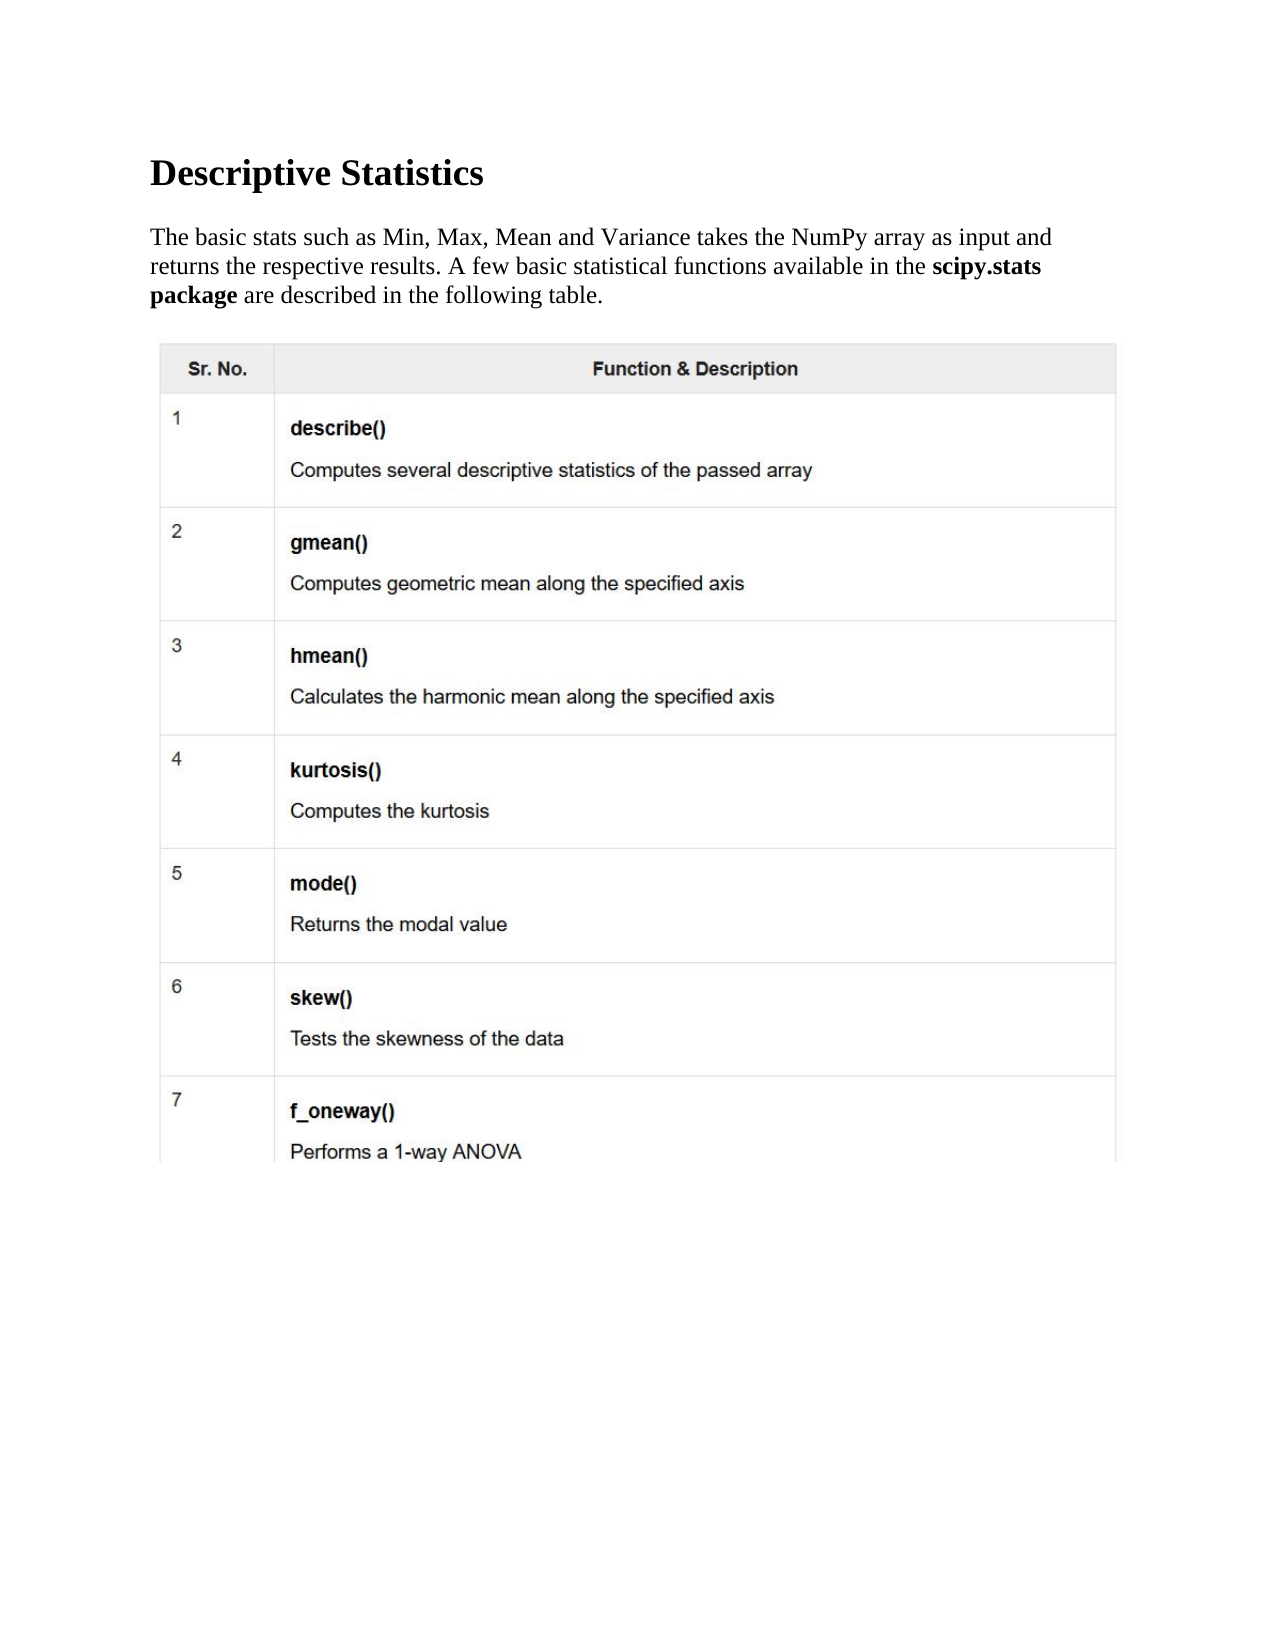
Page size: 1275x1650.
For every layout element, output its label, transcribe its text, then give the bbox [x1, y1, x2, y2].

picture [150, 337, 1125, 1162]
subtitle Descriptive Statistics [150, 150, 1125, 193]
text The basic stats such as Min, Max, Mean and Variance takes the NumPy array as input and returns the respective results. A few basic statistical functions available in the scipy.stats package are described in the following table. [150, 222, 1125, 308]
